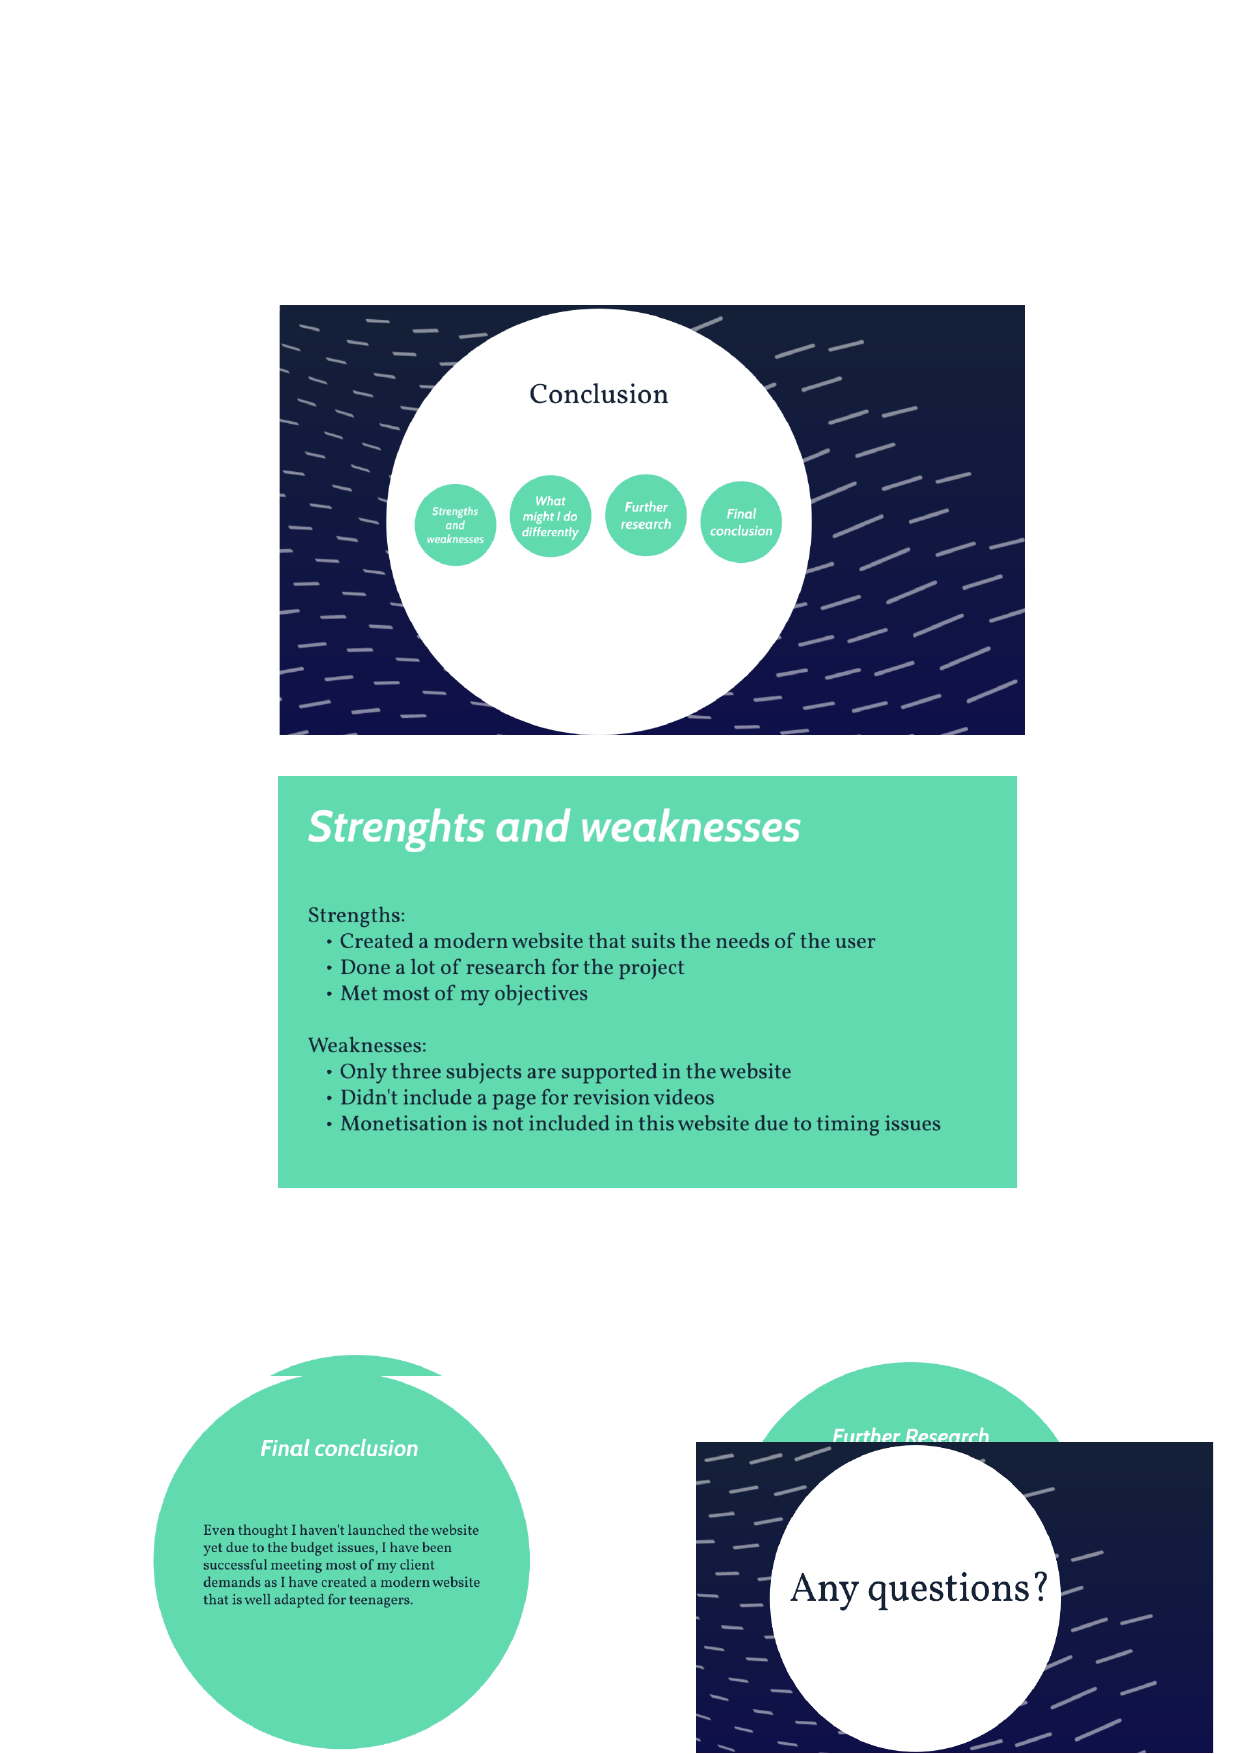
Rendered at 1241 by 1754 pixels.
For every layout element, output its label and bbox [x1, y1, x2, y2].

picture [18, 1353, 1218, 1752]
picture [278, 305, 1025, 734]
picture [276, 776, 1017, 1187]
